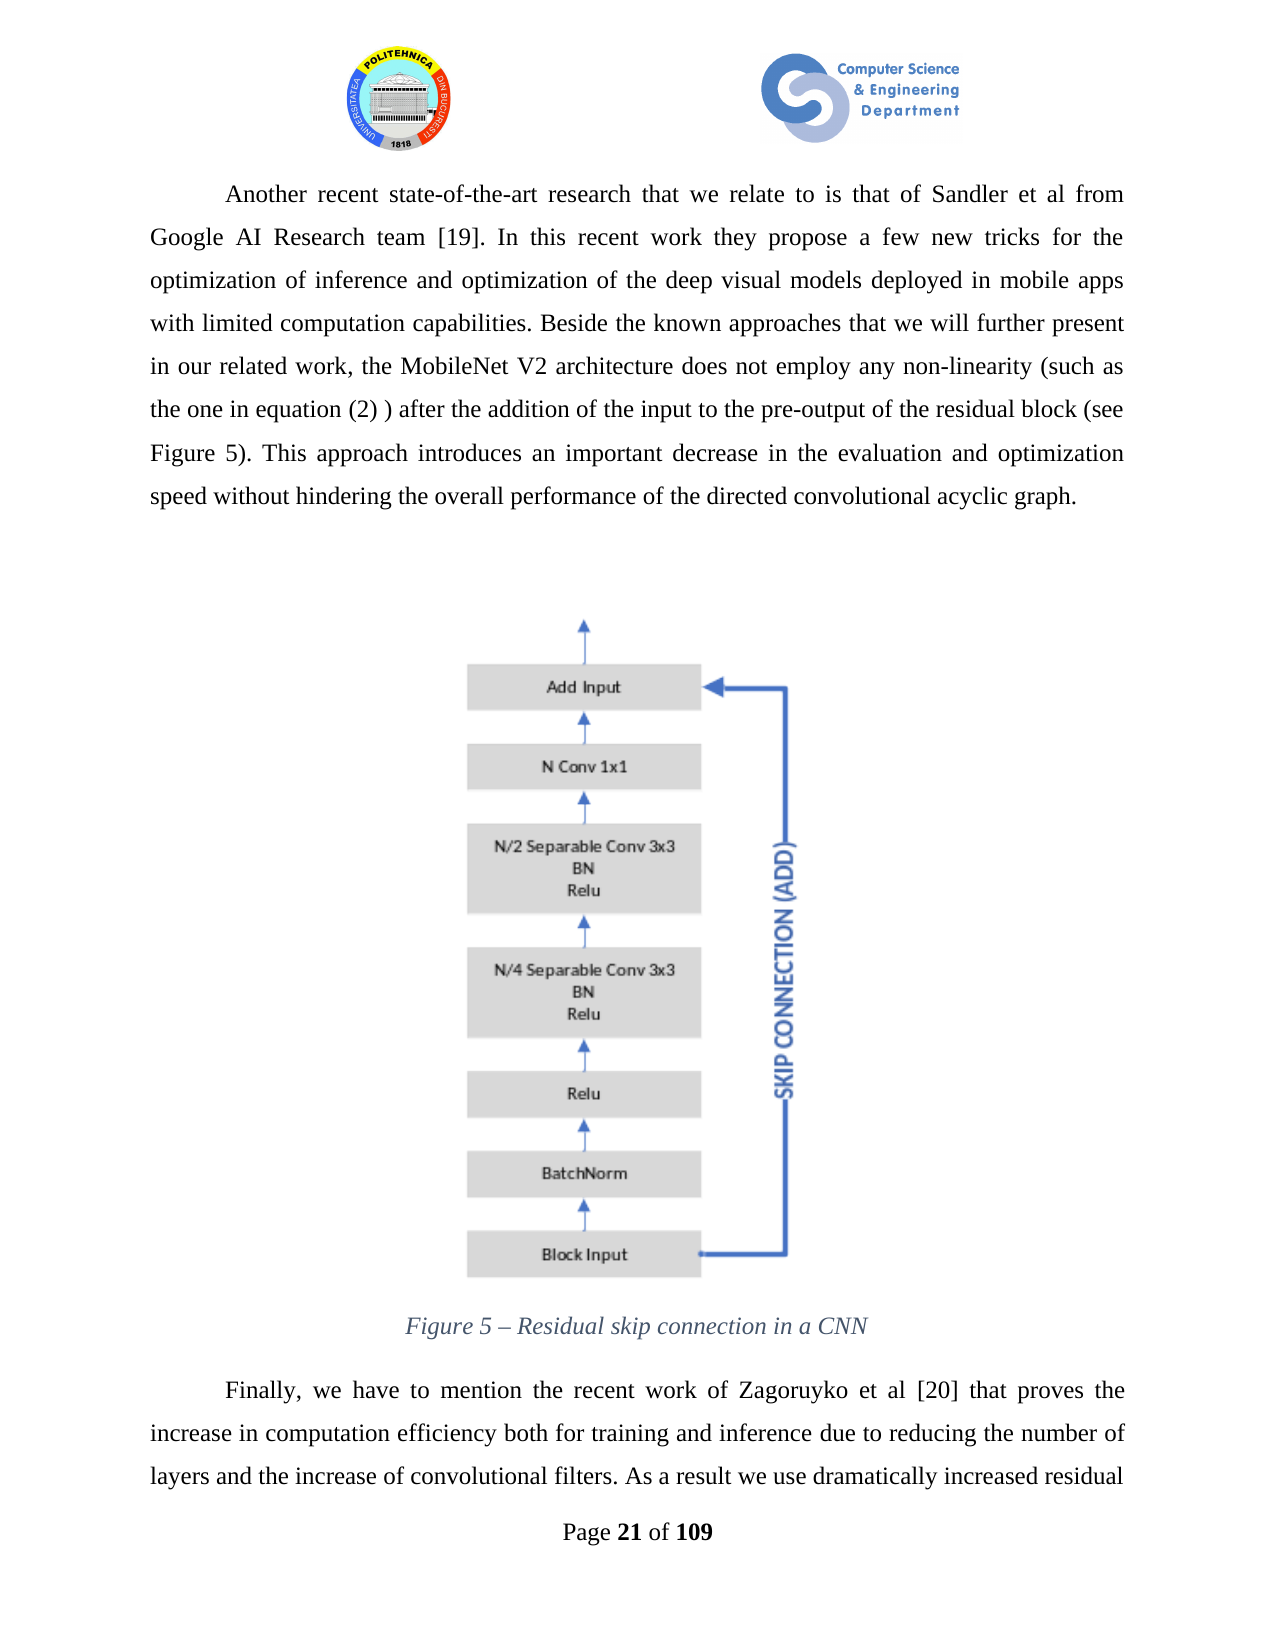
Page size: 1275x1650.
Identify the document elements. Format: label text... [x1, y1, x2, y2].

picture [346, 46, 451, 151]
text Figure 5 – Residual skip connection in a CNN [150, 1311, 1125, 1340]
picture [760, 53, 963, 144]
text Another recent state-of-the-art research that we relate to is that of Sandler et al from Google AI Research team . In this recent work they propose a few new tricks for the optimization of inference and optimization of the deep visual models deployed in mobile apps with limited computation capabilities. Beside the known approaches that we will further present in our related work, the MobileNet V2 architecture does not employ any non-linearity (such as the one in equation (2) ) after the addition of the input to the pre-output of the residual block (see Figure 5). This approach introduces an important decrease in the evaluation and optimization speed without hindering the overall performance of the directed convolutional acyclic graph. [150, 179, 1125, 509]
